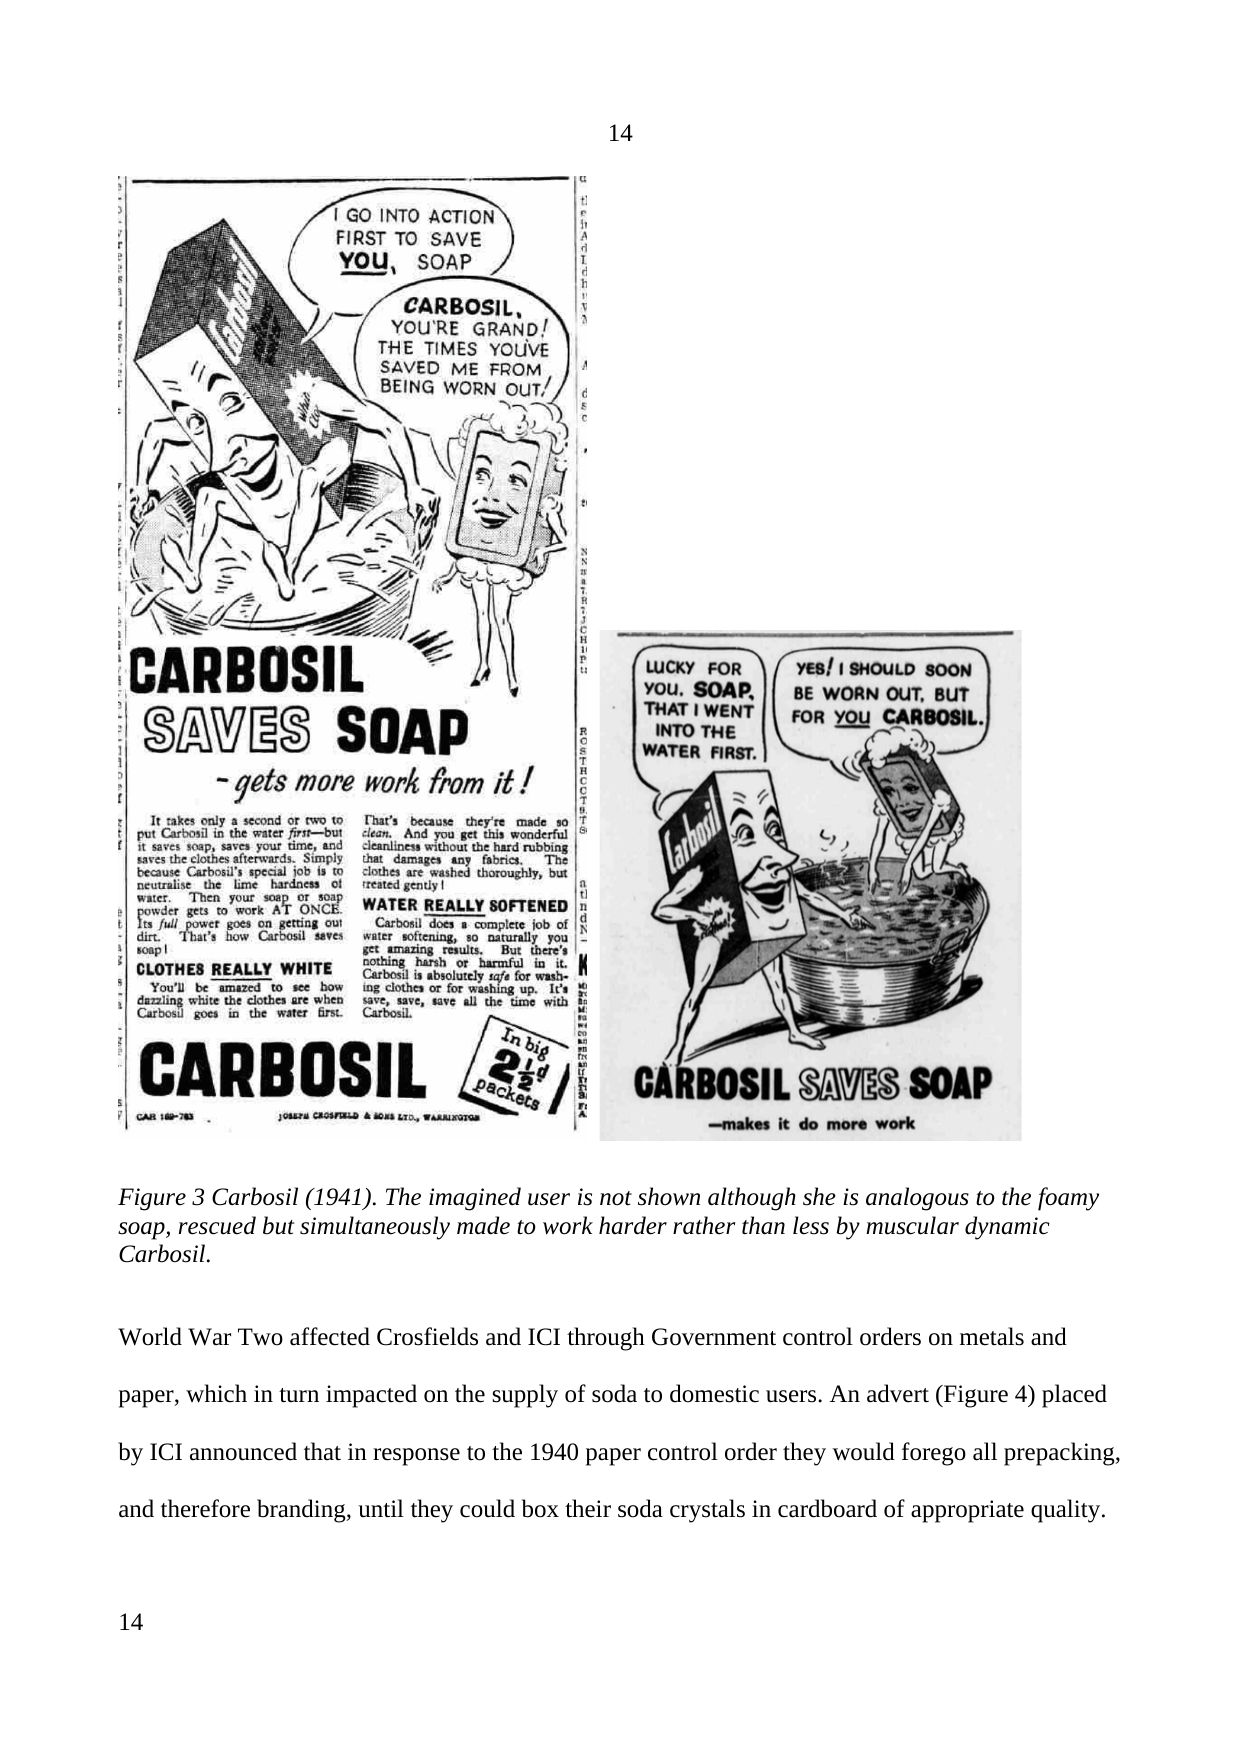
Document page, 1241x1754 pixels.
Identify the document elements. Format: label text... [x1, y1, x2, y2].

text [118, 1322, 1122, 1523]
picture [118, 176, 587, 1141]
picture [599, 630, 1022, 1141]
